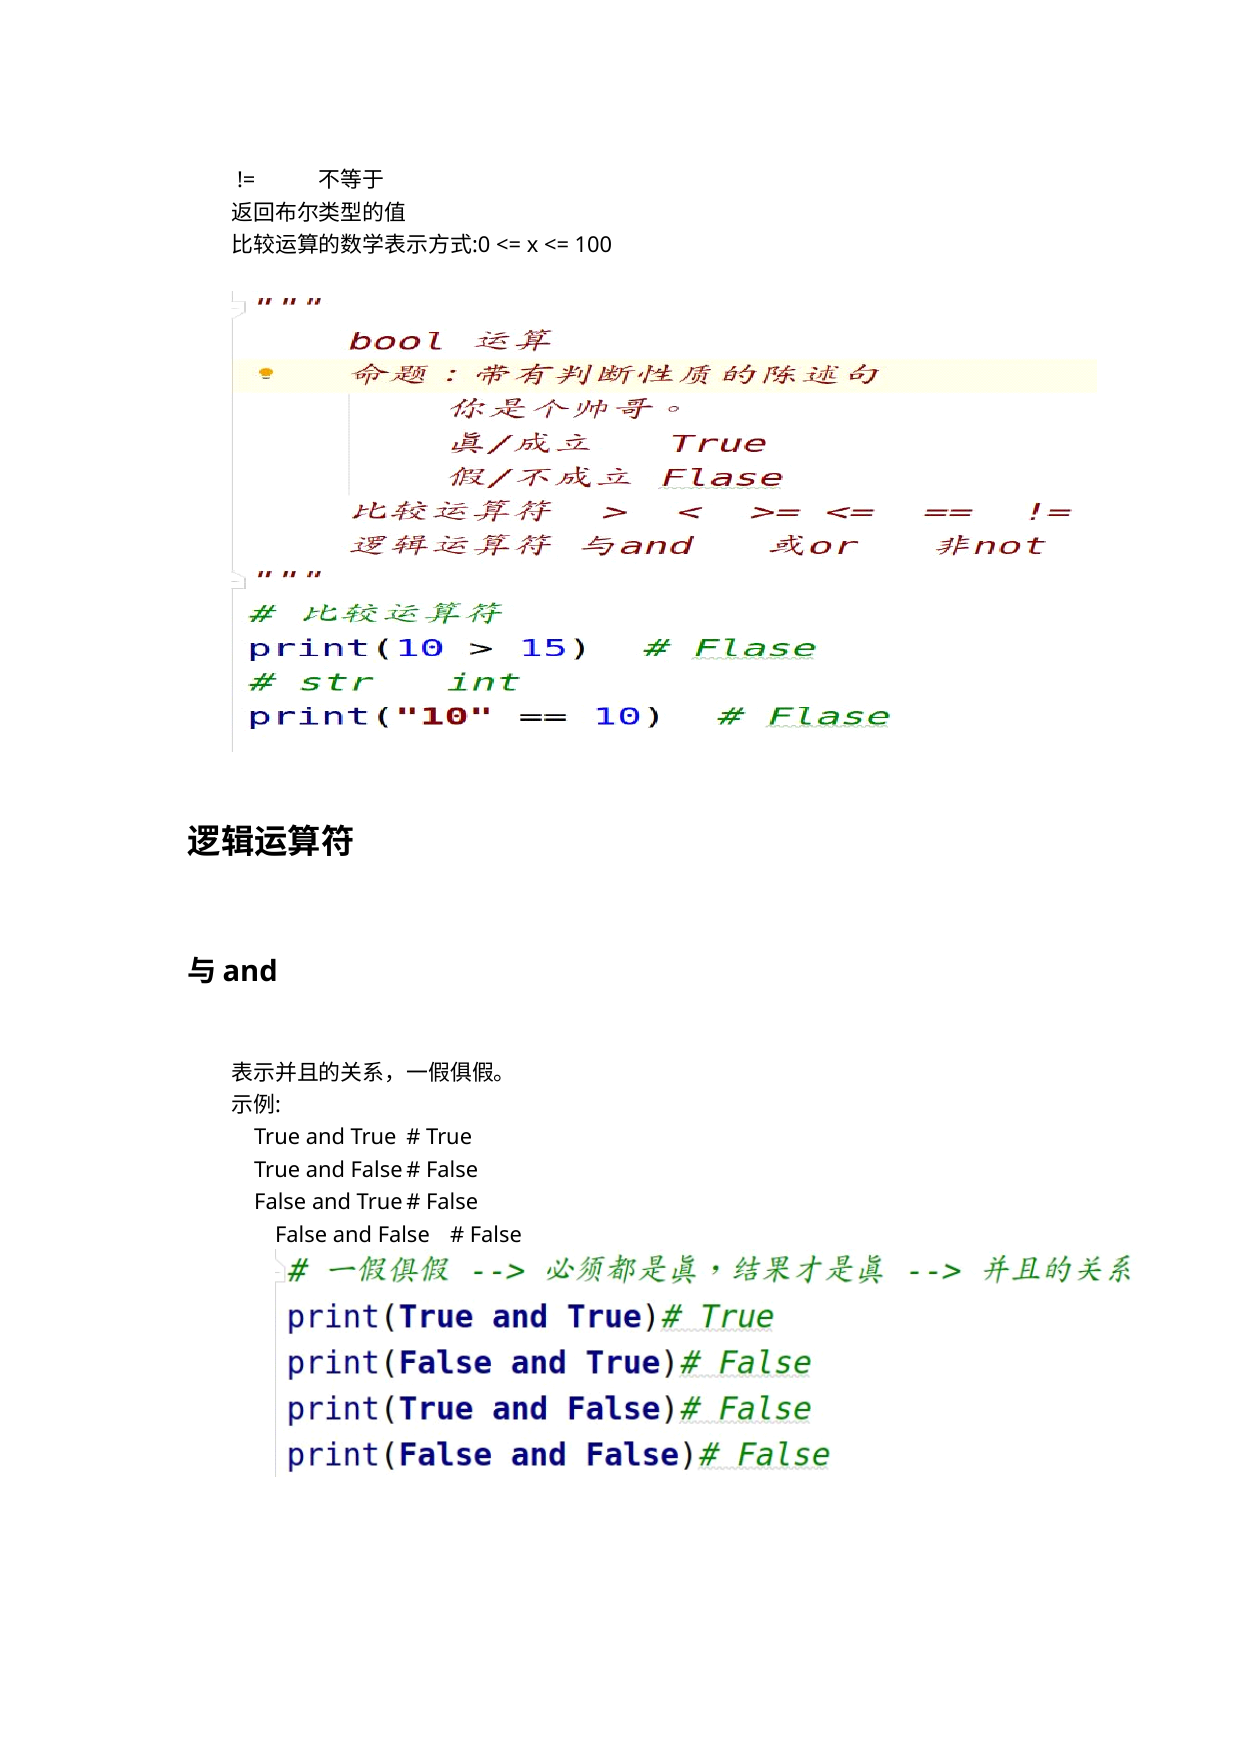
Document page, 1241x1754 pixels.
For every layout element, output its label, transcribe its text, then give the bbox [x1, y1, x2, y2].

text False and True # False [187, 1185, 1053, 1217]
text True and True # True [187, 1120, 1053, 1152]
text True and False # False [187, 1152, 1053, 1185]
text 比较运算的数学表示方式:0 <= x <= 100 [187, 227, 1053, 259]
text != 不等于 [187, 162, 1053, 194]
subtitle 与and [187, 936, 1053, 1001]
text 表示并且的关系，一假俱假。 [187, 1055, 1053, 1087]
text False and False # False [231, 1217, 1053, 1250]
text 返回布尔类型的值 [187, 194, 1053, 227]
subtitle 逻辑运算符 [187, 807, 1053, 872]
text 示例: [187, 1087, 1053, 1120]
